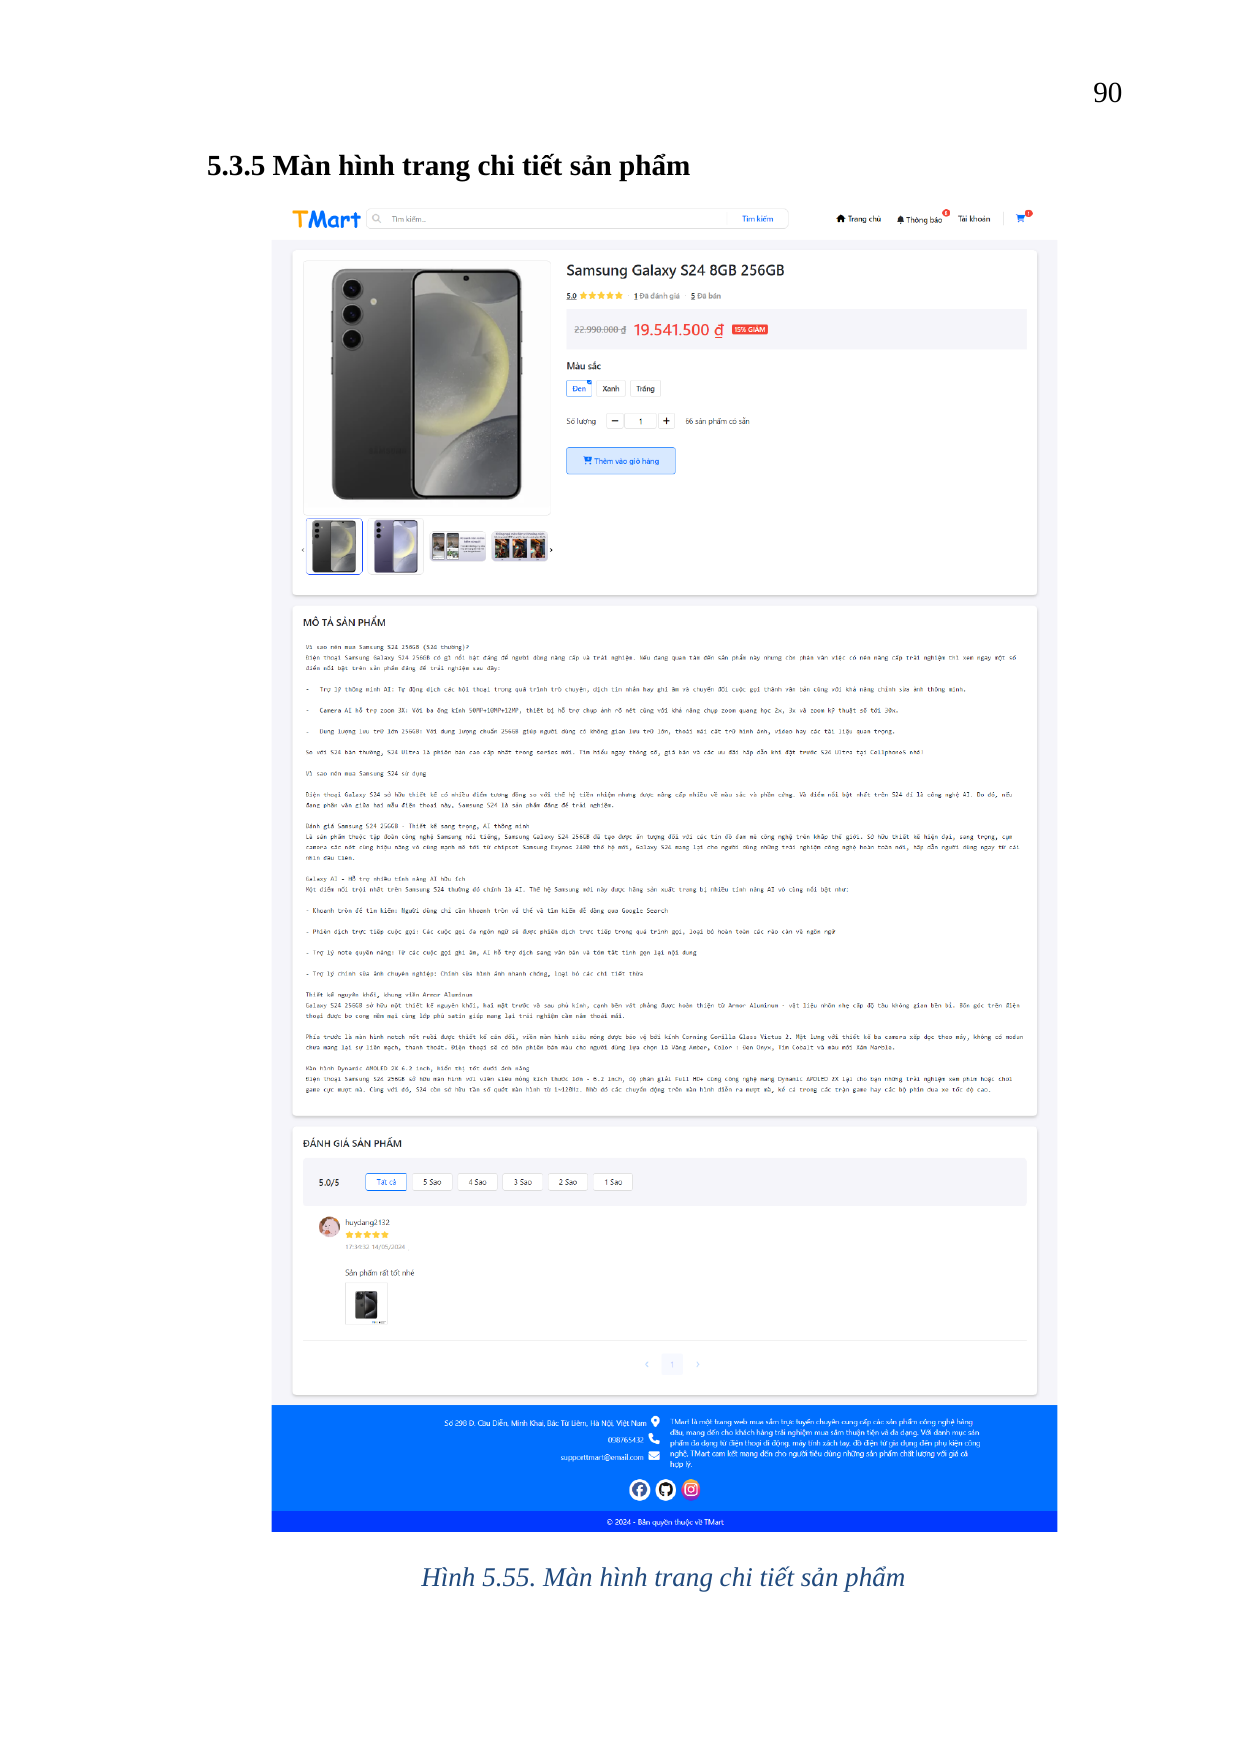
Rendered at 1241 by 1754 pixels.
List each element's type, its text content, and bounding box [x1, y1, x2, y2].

subtitle Màn hình trang chi tiết sản phẩm [207, 148, 1122, 181]
picture [271, 198, 1058, 1532]
